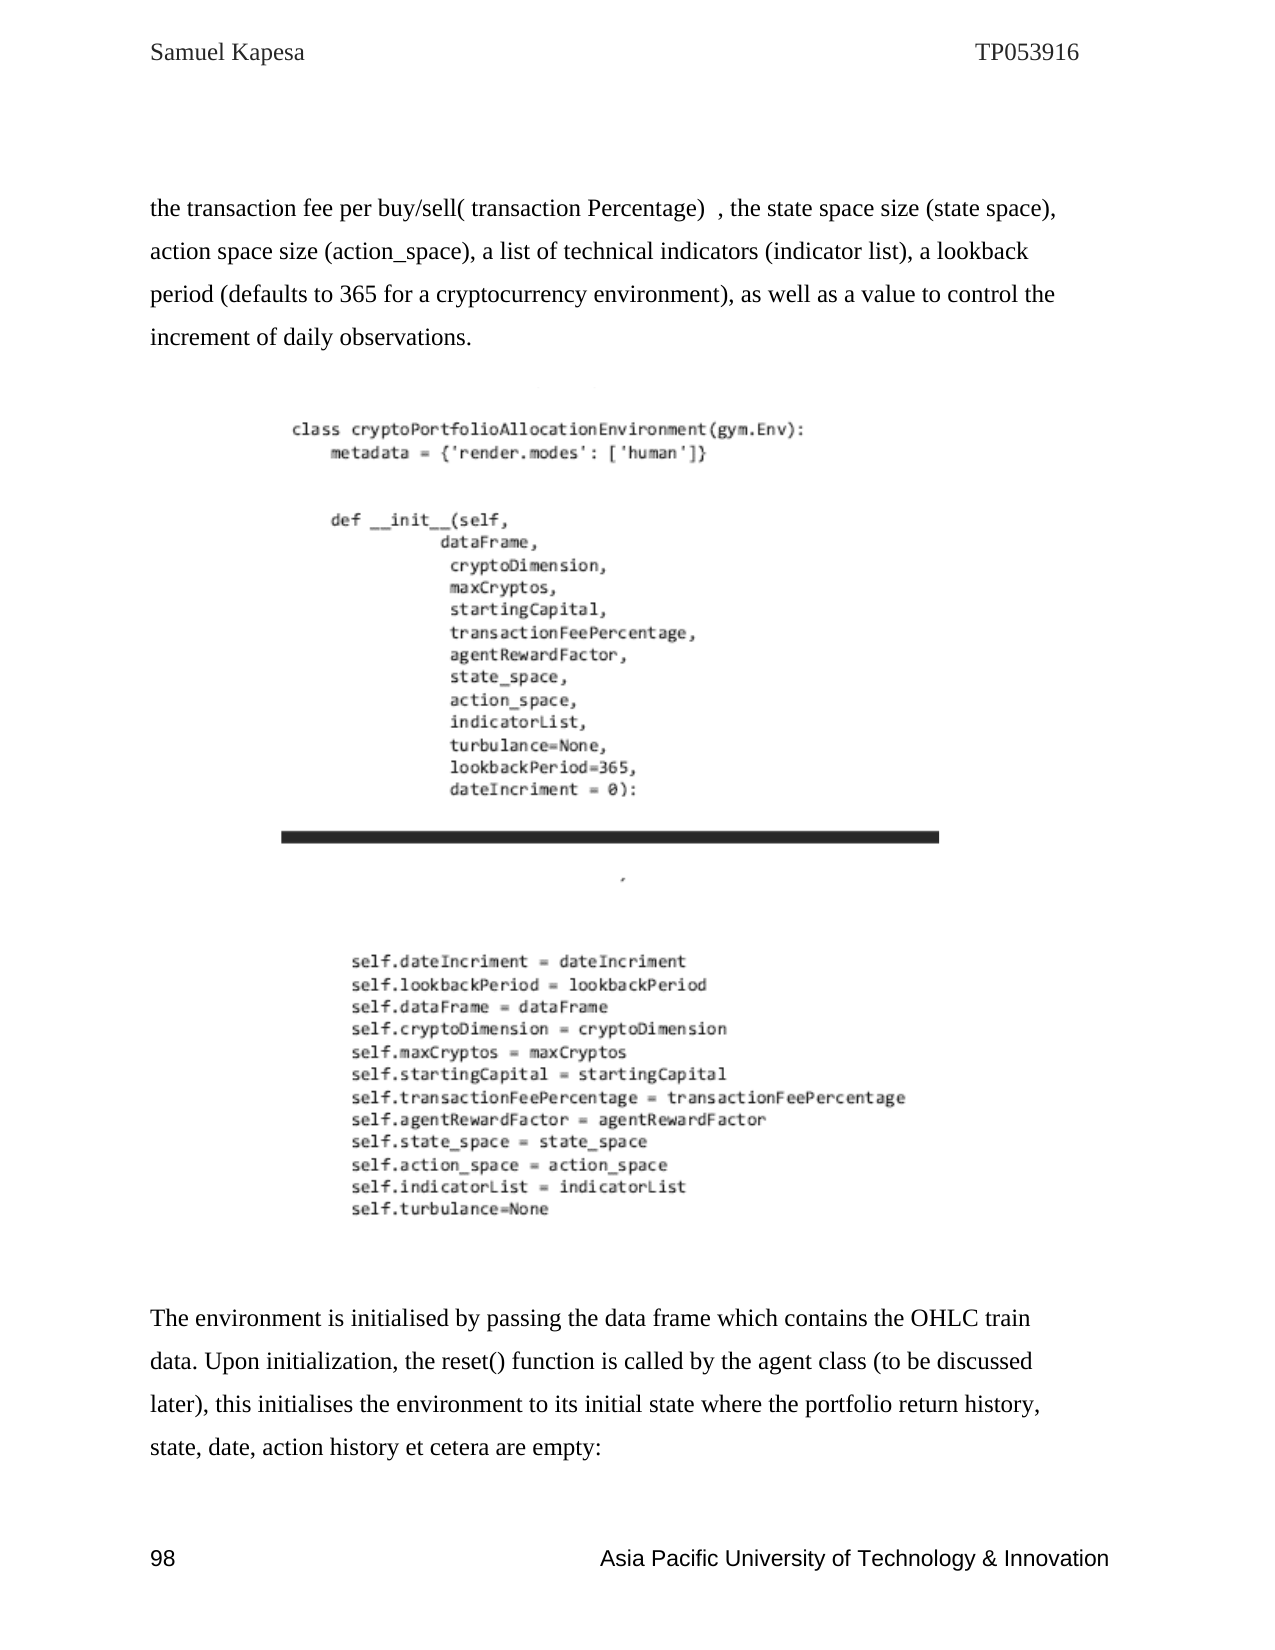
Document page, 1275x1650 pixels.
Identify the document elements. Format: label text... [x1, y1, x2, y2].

text The environment is initialised by passing the data frame which contains the OHLC train data. Upon initialization, the reset() function is called by the agent class (to be discussed later), this initialises the environment to its initial state where the portfolio return history, state, date, action history et cetera are empty: [150, 1303, 1071, 1461]
picture [281, 387, 940, 1268]
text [150, 193, 1071, 351]
